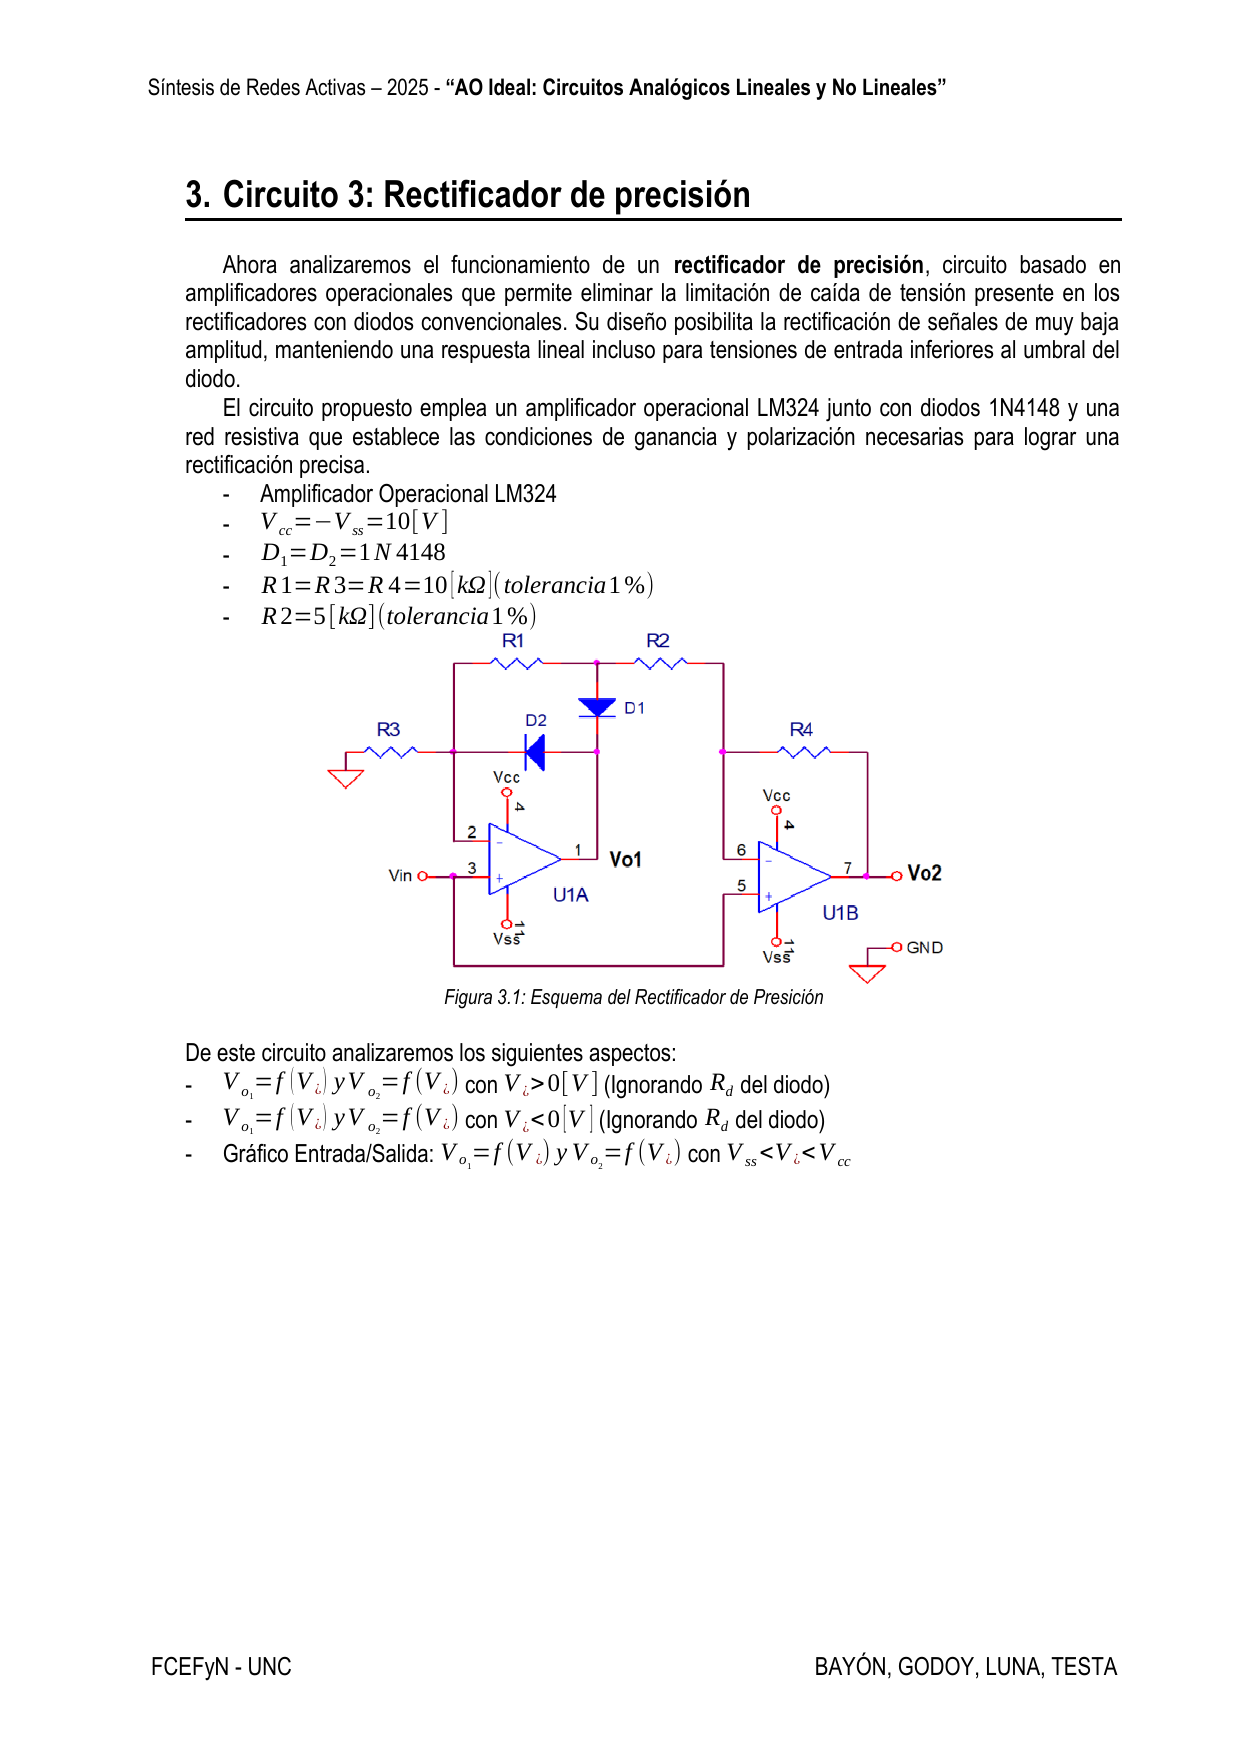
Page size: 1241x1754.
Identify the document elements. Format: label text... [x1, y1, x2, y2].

picture [323, 631, 947, 986]
text De este circuito analizaremos los siguientes aspectos: [148, 1038, 1122, 1066]
subtitle Circuito 3: Rectificador de precisión [185, 173, 1122, 218]
list Amplificador Operacional LM324 [223, 479, 1122, 507]
list con (Ignorando del diodo) [185, 1102, 1122, 1137]
text Ahora analizaremos el funcionamiento de un rectificador de precisión, circuito basado en amplificadores operacionales que permite eliminar la limitación de caída de tensión presente en los rectificadores con diodos convencionales. Su diseño posibilita la rectificación de señales de muy baja amplitud, manteniendo una respuesta lineal incluso para tensiones de entrada inferiores al umbral del diodo. [185, 249, 1122, 393]
text Figura 3.1: Esquema del Rectificador de Presición [148, 985, 1122, 1009]
list Gráfico Entrada/Salida: con [185, 1137, 1122, 1171]
text El circuito propuesto emplea un amplificador operacional LM324 junto con diodos 1N4148 y una red resistiva que establece las condiciones de ganancia y polarización necesarias para lograr una rectificación precisa. [185, 393, 1122, 479]
list con (Ignorando del diodo) [185, 1066, 1122, 1102]
